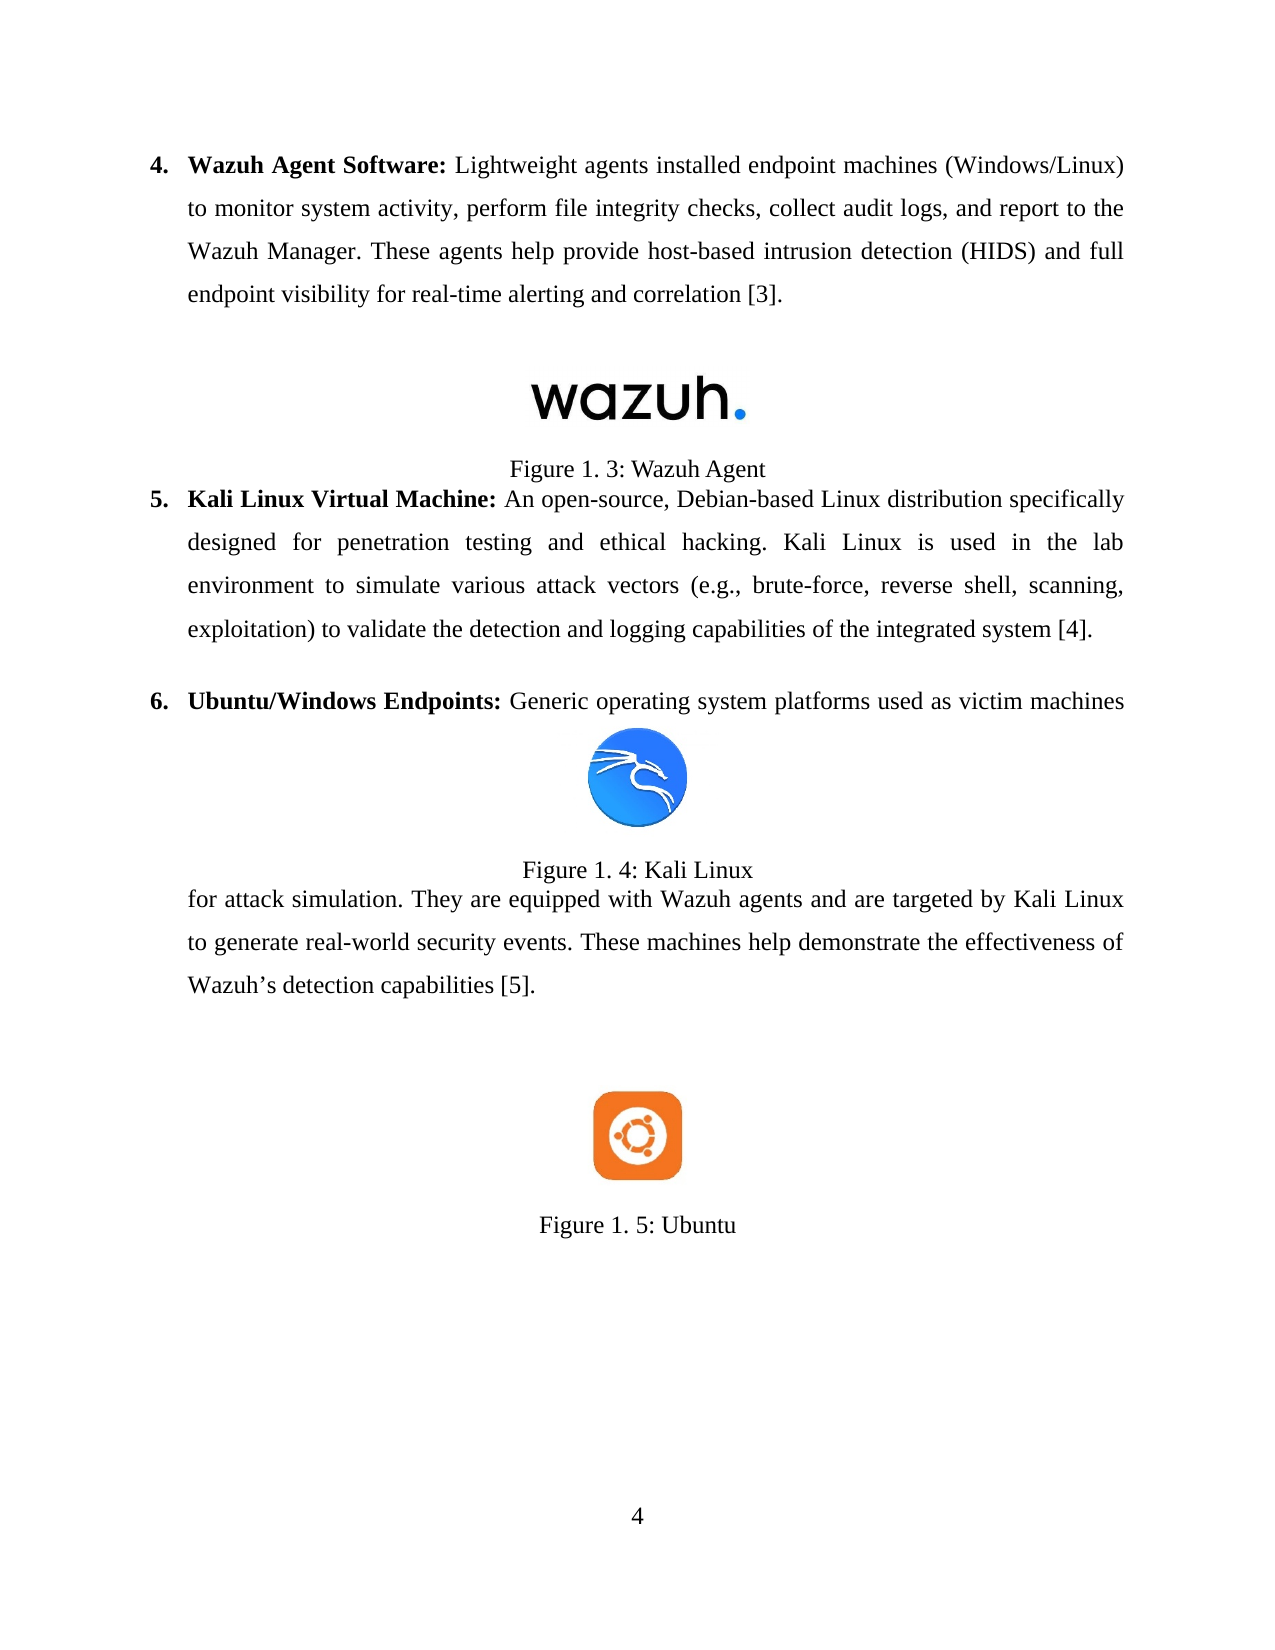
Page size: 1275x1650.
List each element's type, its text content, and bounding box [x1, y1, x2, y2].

list Ubuntu/Windows Endpoints: Generic operating system platforms used as victim machines for attack simulation. They are equipped with Wazuh agents and are targeted by Kali Linux to generate real-world security events. These machines help demonstrate the effectiveness of Wazuh’s detection capabilities [5]. [150, 686, 1125, 999]
picture [587, 1085, 688, 1186]
picture [525, 366, 750, 427]
list Kali Linux Virtual Machine: An open-source, Debian-based Linux distribution specifically designed for penetration testing and ethical hacking. Kali Linux is used in the lab environment to simulate various attack vectors (e.g., brute-force, reverse shell, scanning, exploitation) to validate the detection and logging capabilities of the integrated system [4]. [150, 352, 1125, 642]
list Wazuh Agent Software: Lightweight agents installed endpoint machines (Windows/Linux) to monitor system activity, perform file integrity checks, collect audit logs, and report to the Wazuh Manager. These agents help provide host-based intrusion detection (HIDS) and full endpoint visibility for real-time alerting and correlation [3]. [150, 150, 1125, 308]
picture [555, 715, 720, 838]
